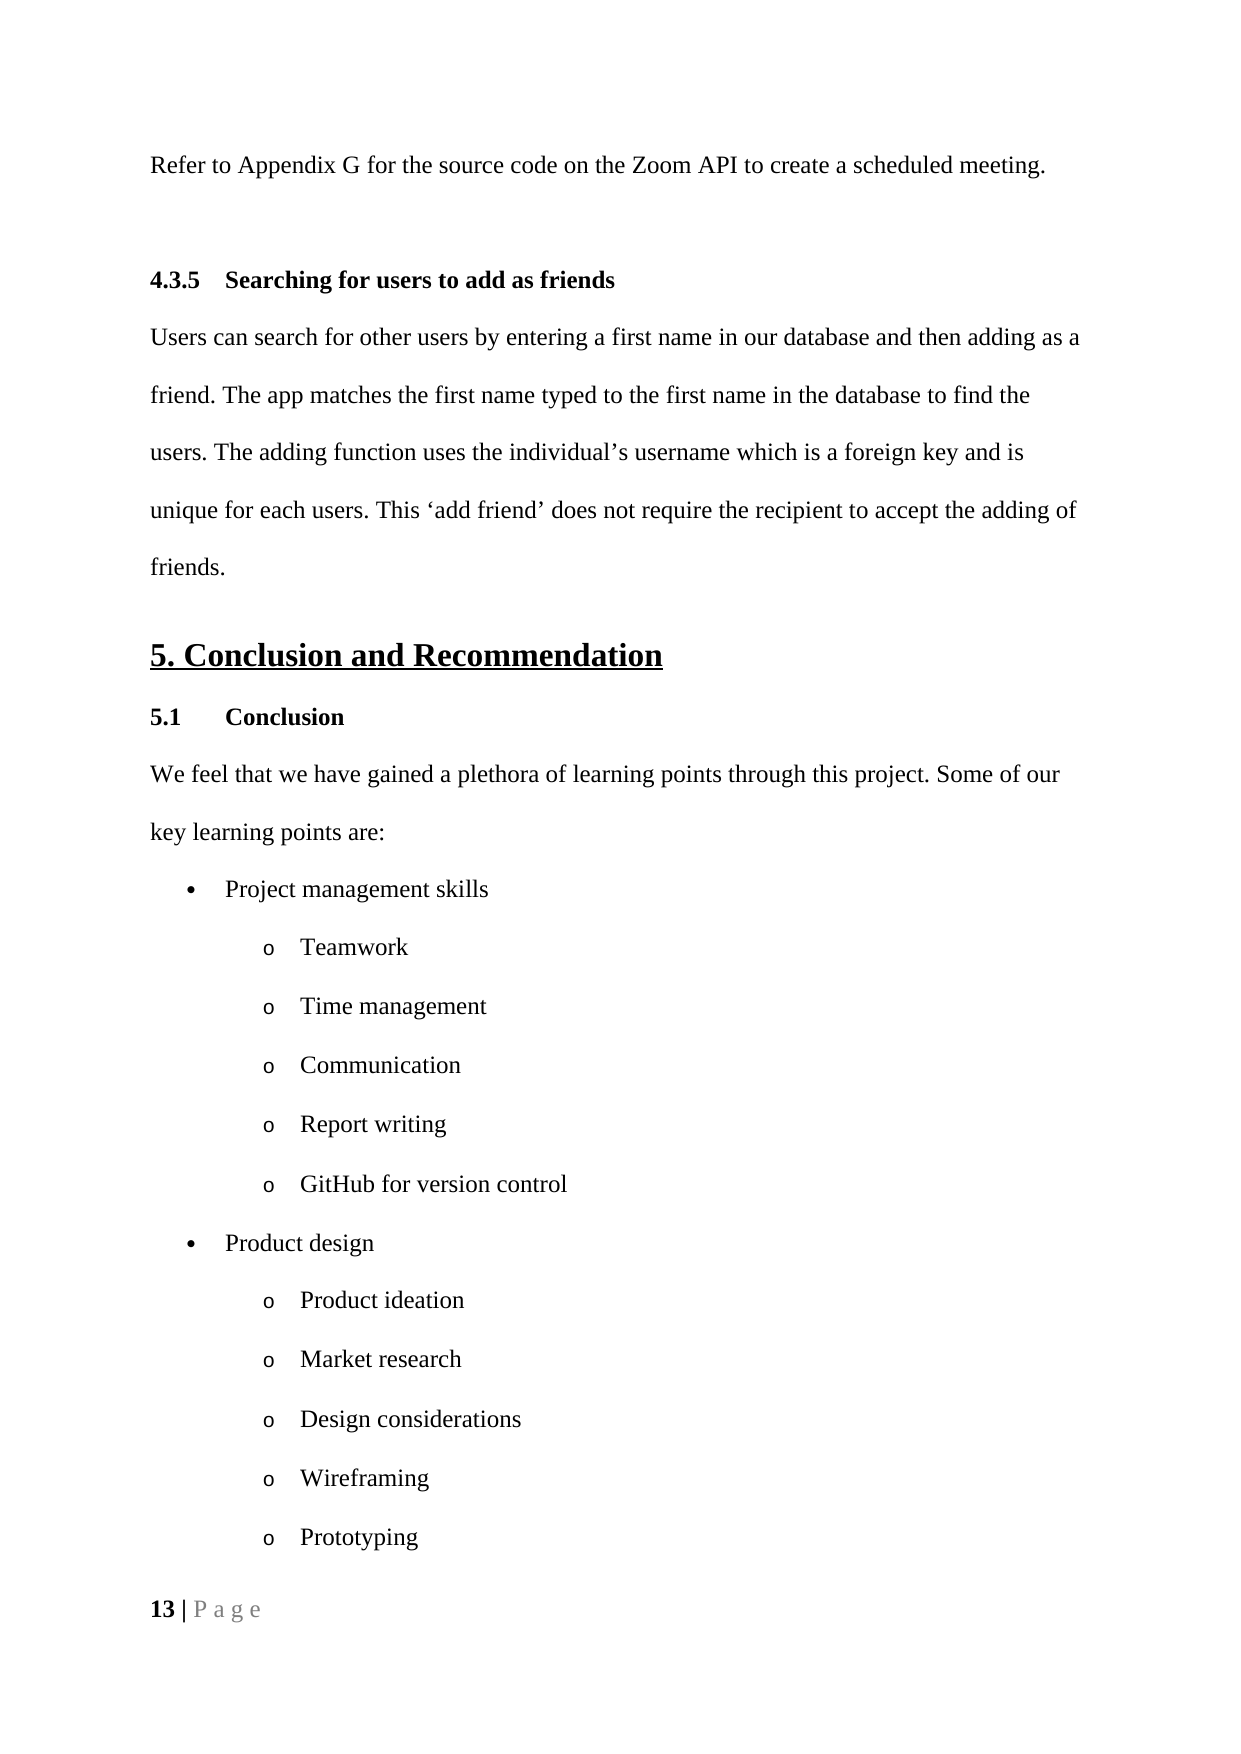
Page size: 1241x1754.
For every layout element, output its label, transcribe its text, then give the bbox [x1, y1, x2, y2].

subtitle 5.1 Conclusion [150, 702, 1090, 731]
subtitle 4.3.5 Searching for users to add as friends [150, 265, 1090, 294]
list Product ideation [262, 1285, 1090, 1315]
list Time management [262, 991, 1090, 1021]
text We feel that we have gained a plethora of learning points through this project. Some of our key learning points are: [150, 759, 1090, 846]
list Prototyping [262, 1522, 1090, 1552]
list Product design [187, 1228, 1090, 1257]
list Design considerations [262, 1404, 1090, 1433]
list Teamwork [262, 932, 1090, 962]
text Users can search for other users by entering a first name in our database and then adding as a friend. The app matches the first name typed to the first name in the database to find the users. The adding function uses the individual’s username which is a foreign key and is unique for each users. This ‘add friend’ does not require the recipient to accept the adding of friends. [150, 322, 1090, 581]
list Report writing [262, 1109, 1090, 1139]
list Communication [262, 1050, 1090, 1080]
text Refer to Appendix G for the source code on the Zoom API to create a scheduled meeting. [150, 150, 1090, 179]
list Market research [262, 1344, 1090, 1374]
subtitle 5. Conclusion and Recommendation [150, 635, 1090, 673]
list Wireframing [262, 1463, 1090, 1492]
list GitHub for version control [262, 1169, 1090, 1198]
list Project management skills [187, 874, 1090, 903]
